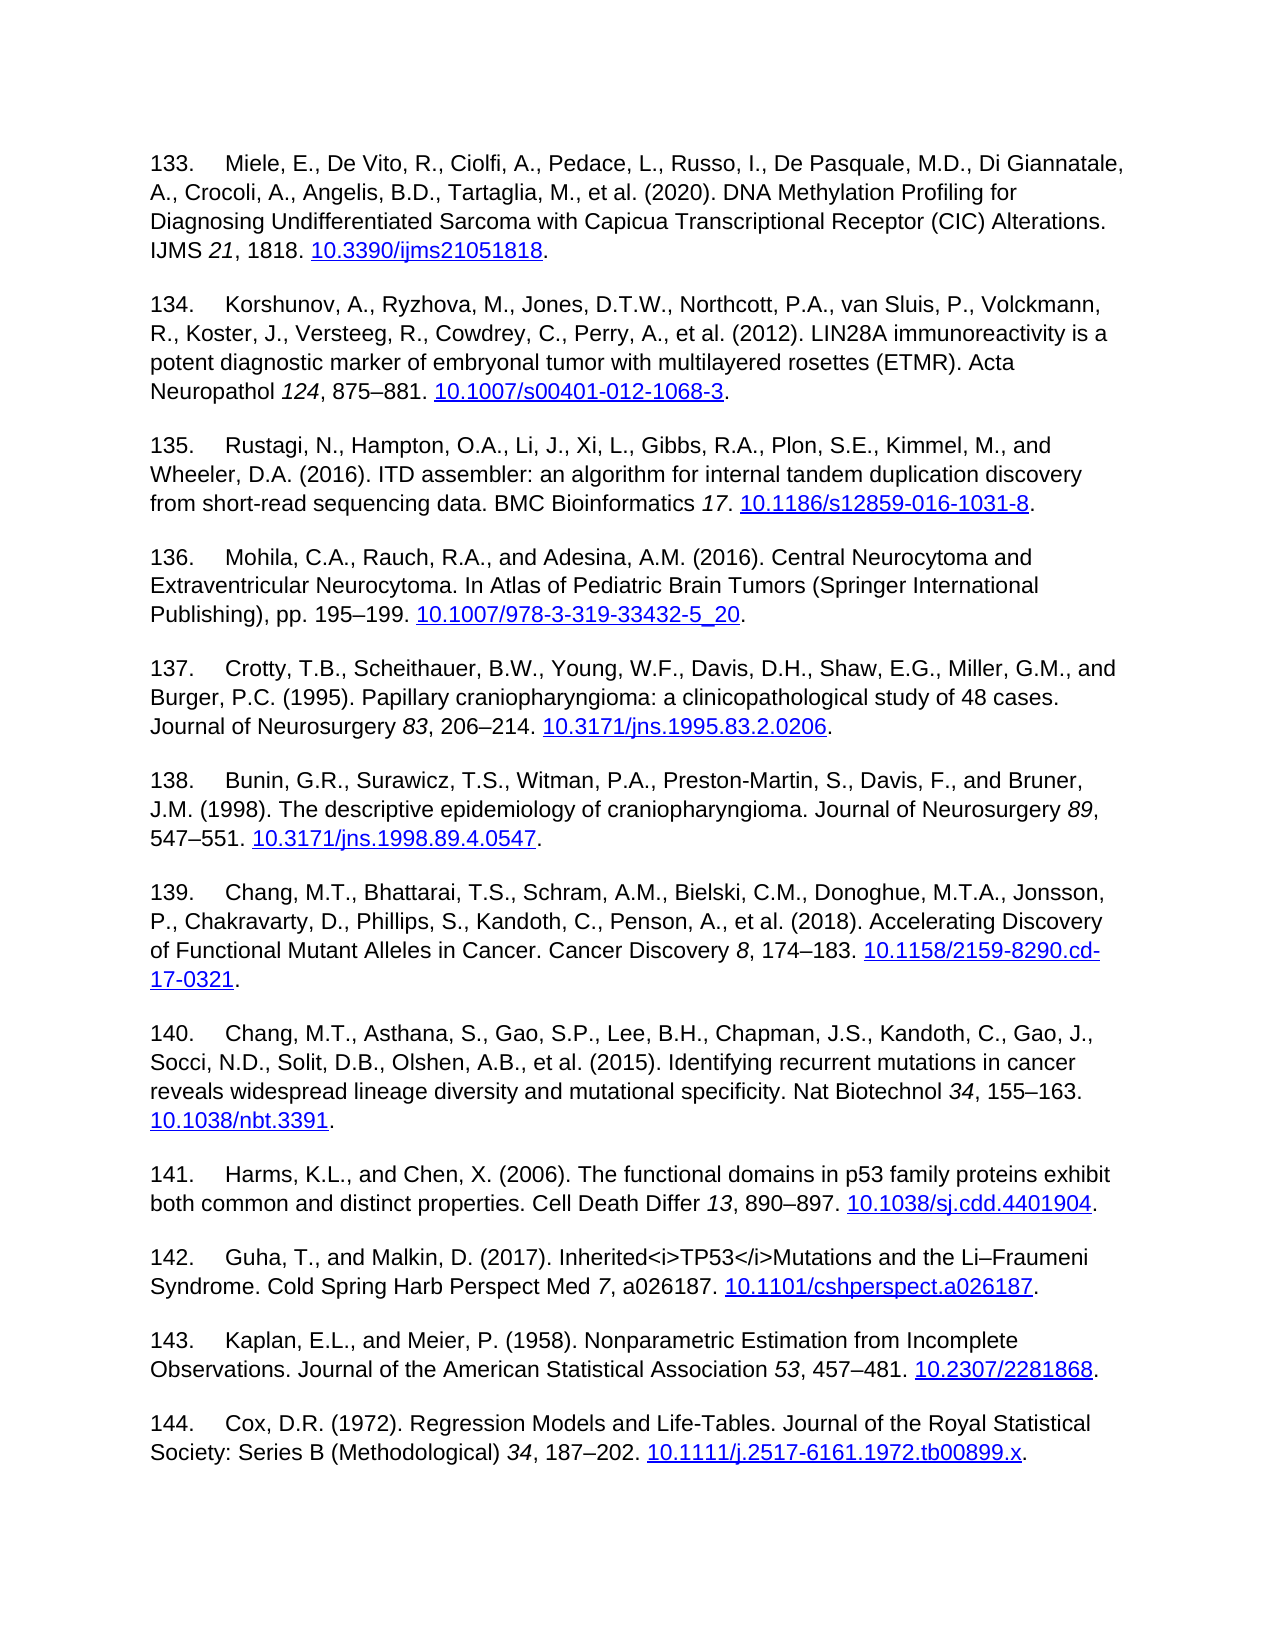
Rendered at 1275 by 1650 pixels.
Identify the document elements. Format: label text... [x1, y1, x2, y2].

text 139. Chang, M.T., Bhattarai, T.S., Schram, A.M., Bielski, C.M., Donoghue, M.T.A., Jonsson, P., Chakravarty, D., Phillips, S., Kandoth, C., Penson, A., et al. (2018). Accelerating Discovery of Functional Mutant Alleles in Cancer. Cancer Discovery 8, 174–183. 10.1158/2159-8290.cd-17-0321. [150, 879, 1125, 992]
text 143. Kaplan, E.L., and Meier, P. (1958). Nonparametric Estimation from Incomplete Observations. Journal of the American Statistical Association 53, 457–481. 10.2307/2281868. [150, 1327, 1125, 1382]
text 133. Miele, E., De Vito, R., Ciolfi, A., Pedace, L., Russo, I., De Pasquale, M.D., Di Giannatale, A., Crocoli, A., Angelis, B.D., Tartaglia, M., et al. (2020). DNA Methylation Profiling for Diagnosing Undifferentiated Sarcoma with Capicua Transcriptional Receptor (CIC) Alterations. IJMS 21, 1818. 10.3390/ijms21051818. [150, 150, 1125, 263]
text 135. Rustagi, N., Hampton, O.A., Li, J., Xi, L., Gibbs, R.A., Plon, S.E., Kimmel, M., and Wheeler, D.A. (2016). ITD assembler: an algorithm for internal tandem duplication discovery from short-read sequencing data. BMC Bioinformatics 17. 10.1186/s12859-016-1031-8. [150, 432, 1125, 516]
text 134. Korshunov, A., Ryzhova, M., Jones, D.T.W., Northcott, P.A., van Sluis, P., Volckmann, R., Koster, J., Versteeg, R., Cowdrey, C., Perry, A., et al. (2012). LIN28A immunoreactivity is a potent diagnostic marker of embryonal tumor with multilayered rosettes (ETMR). Acta Neuropathol 124, 875–881. 10.1007/s00401-012-1068-3. [150, 291, 1125, 404]
text 140. Chang, M.T., Asthana, S., Gao, S.P., Lee, B.H., Chapman, J.S., Kandoth, C., Gao, J., Socci, N.D., Solit, D.B., Olshen, A.B., et al. (2015). Identifying recurrent mutations in cancer reveals widespread lineage diversity and mutational specificity. Nat Biotechnol 34, 155–163. 10.1038/nbt.3391. [150, 1020, 1125, 1133]
text 137. Crotty, T.B., Scheithauer, B.W., Young, W.F., Davis, D.H., Shaw, E.G., Miller, G.M., and Burger, P.C. (1995). Papillary craniopharyngioma: a clinicopathological study of 48 cases. Journal of Neurosurgery 83, 206–214. 10.3171/jns.1995.83.2.0206. [150, 655, 1125, 740]
text 136. Mohila, C.A., Rauch, R.A., and Adesina, A.M. (2016). Central Neurocytoma and Extraventricular Neurocytoma. In Atlas of Pediatric Brain Tumors (Springer International Publishing), pp. 195–199. 10.1007/978-3-319-33432-5_20. [150, 543, 1125, 628]
text 142. Guha, T., and Malkin, D. (2017). Inherited<i>TP53</i>Mutations and the Li–Fraumeni Syndrome. Cold Spring Harb Perspect Med 7, a026187. 10.1101/cshperspect.a026187. [150, 1244, 1125, 1299]
text 144. Cox, D.R. (1972). Regression Models and Life-Tables. Journal of the Royal Statistical Society: Series B (Methodological) 34, 187–202. 10.1111/j.2517-6161.1972.tb00899.x. [150, 1409, 1125, 1465]
text 138. Bunin, G.R., Surawicz, T.S., Witman, P.A., Preston-Martin, S., Davis, F., and Bruner, J.M. (1998). The descriptive epidemiology of craniopharyngioma. Journal of Neurosurgery 89, 547–551. 10.3171/jns.1998.89.4.0547. [150, 767, 1125, 852]
text 141. Harms, K.L., and Chen, X. (2006). The functional domains in p53 family proteins exhibit both common and distinct properties. Cell Death Differ 13, 890–897. 10.1038/sj.cdd.4401904. [150, 1161, 1125, 1216]
